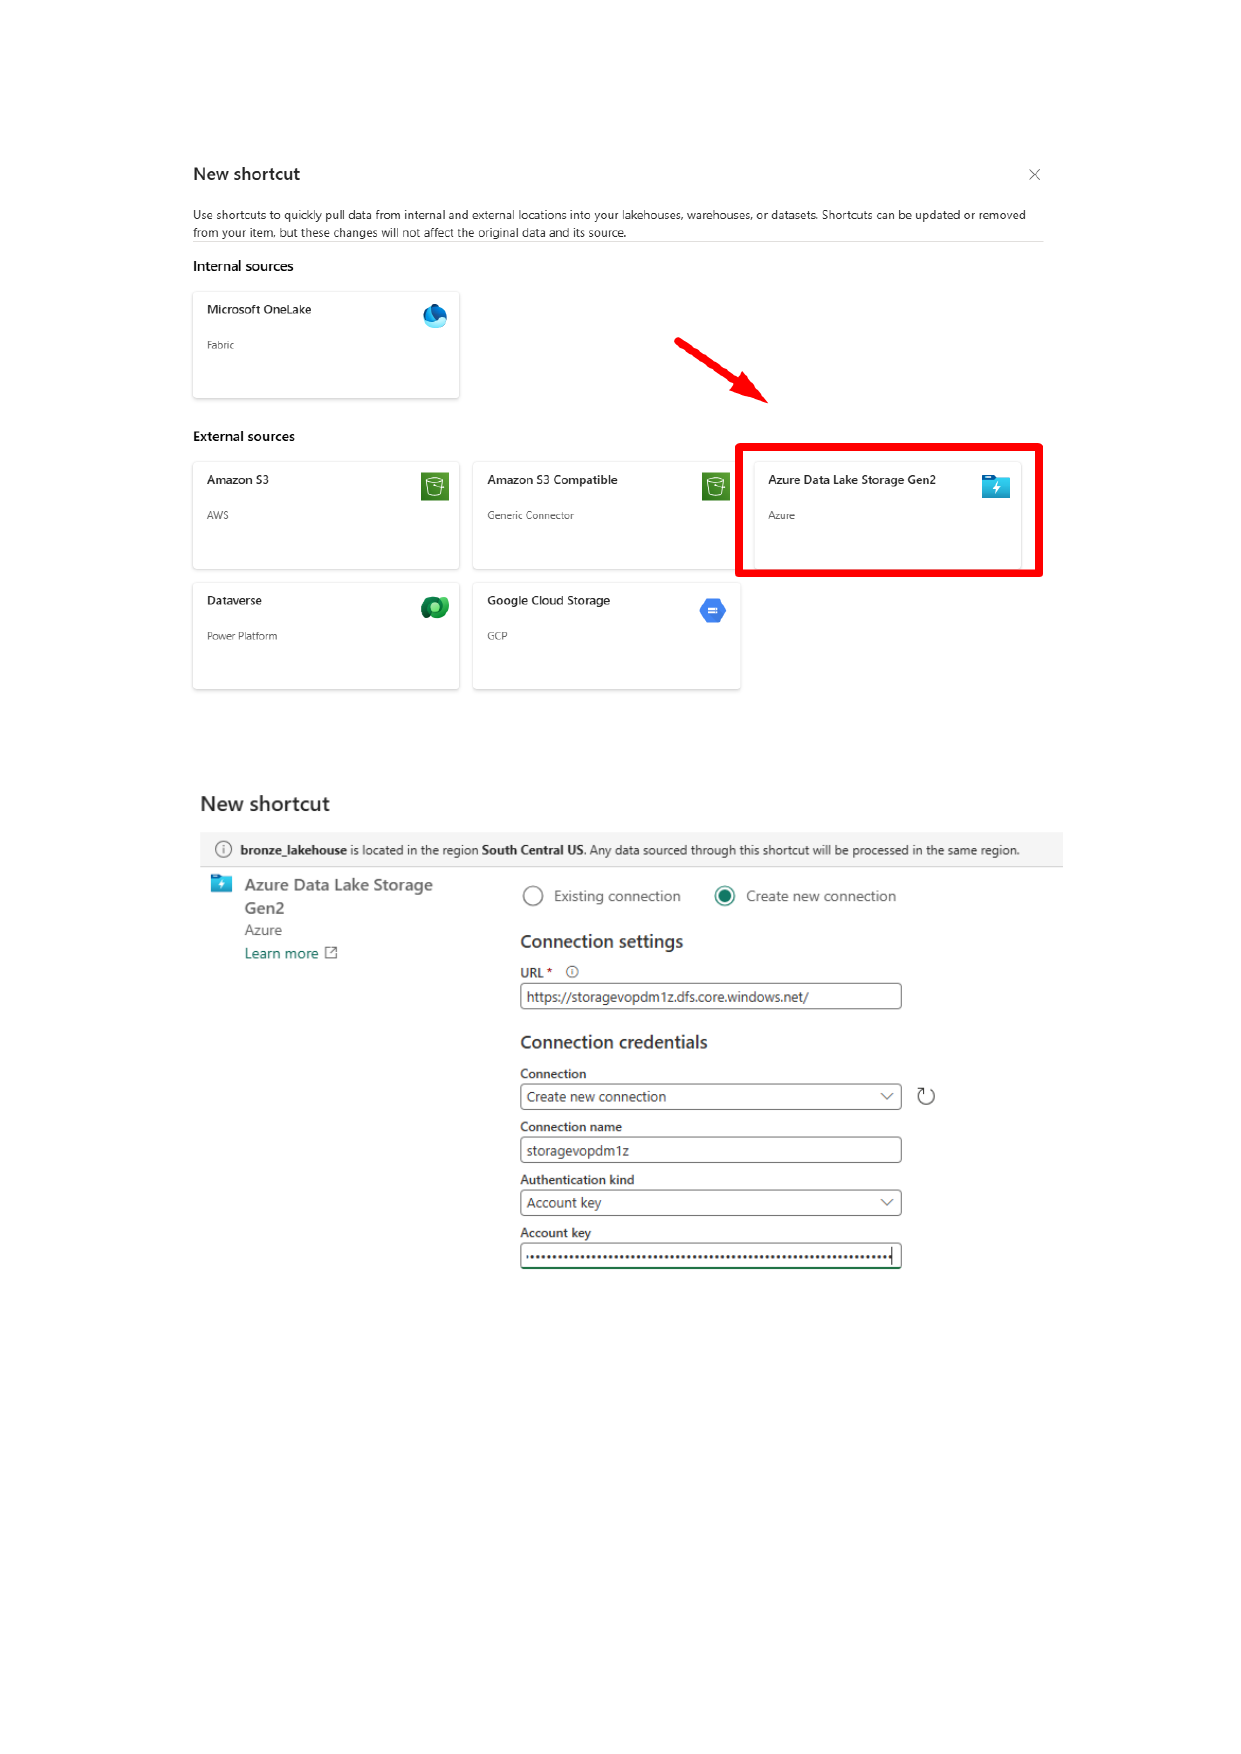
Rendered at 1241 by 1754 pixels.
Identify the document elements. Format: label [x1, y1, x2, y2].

picture [177, 775, 1063, 1391]
picture [177, 147, 1063, 757]
